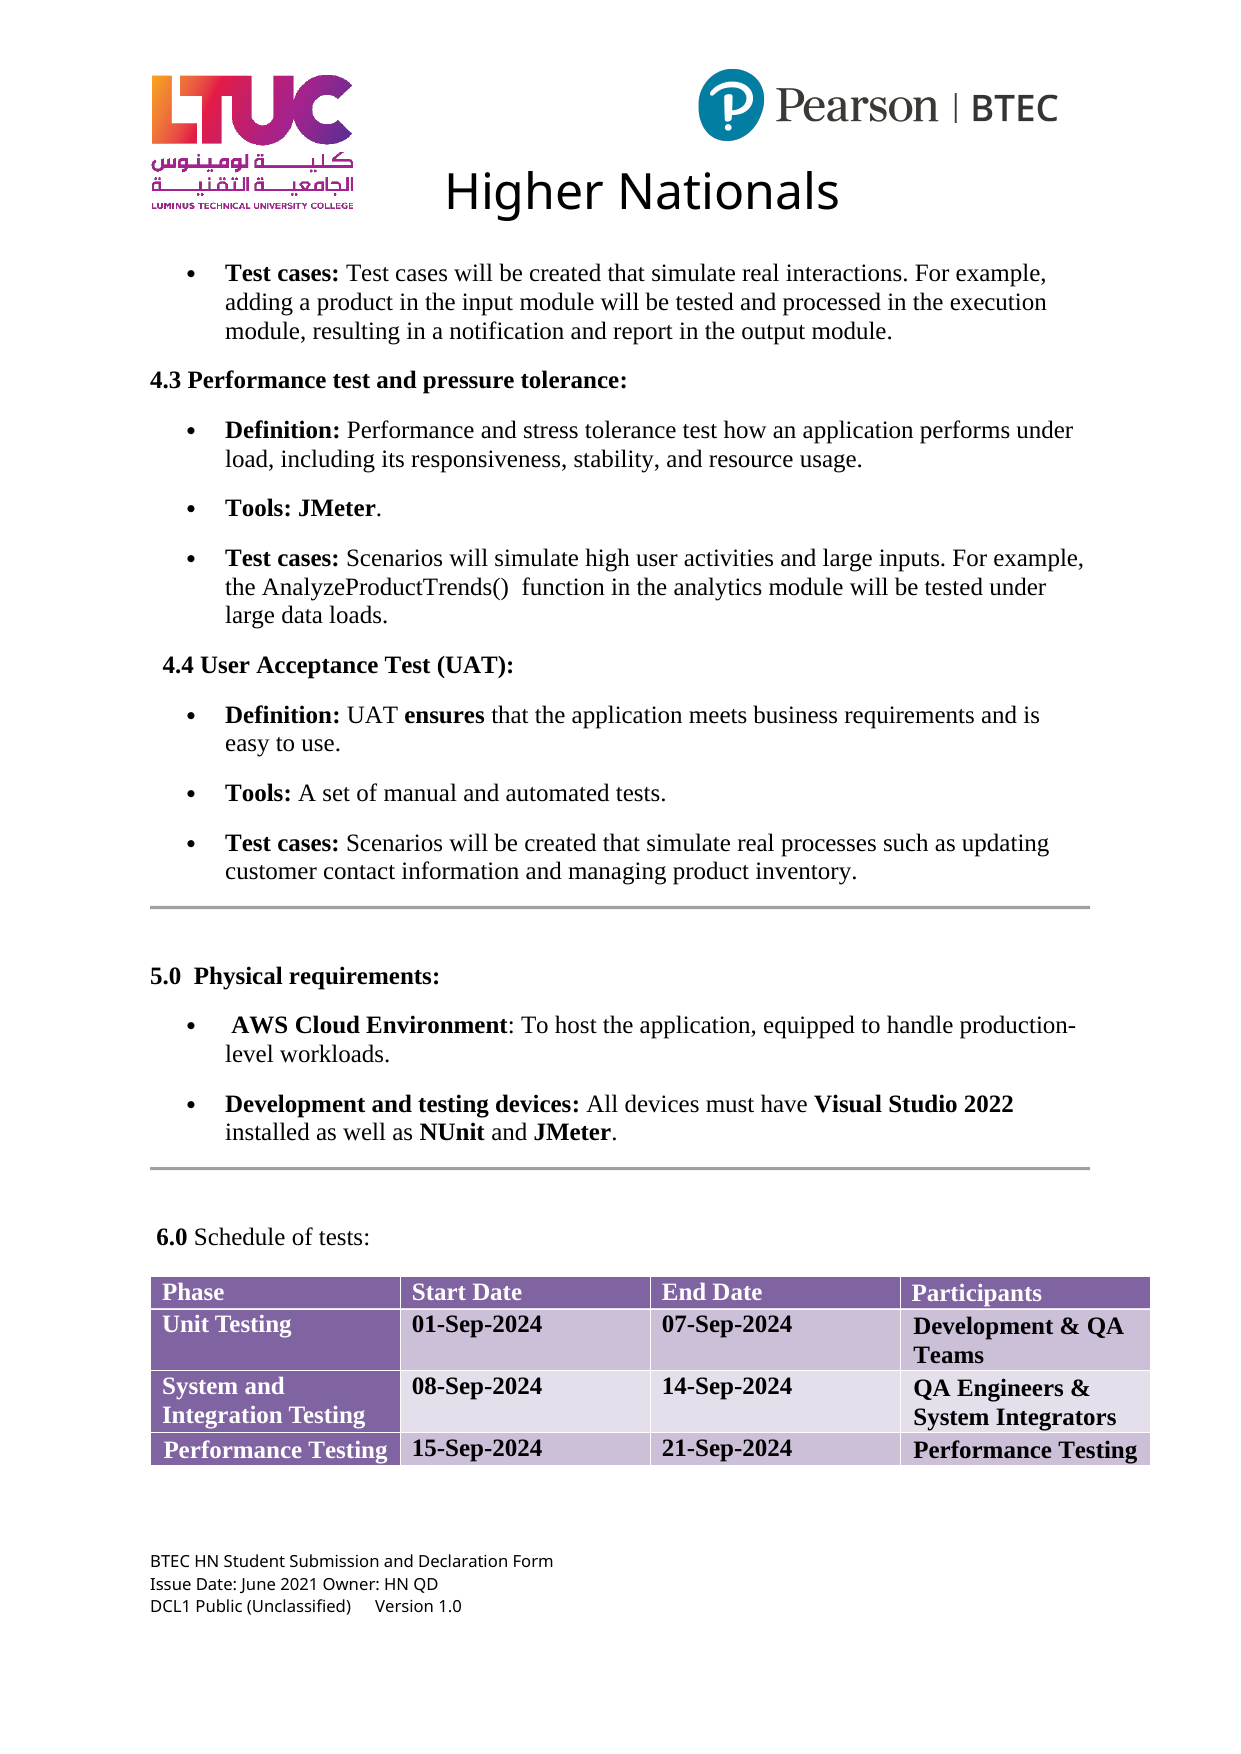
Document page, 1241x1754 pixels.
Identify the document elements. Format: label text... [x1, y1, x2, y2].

list Definition: UAT ensures that the application meets business requirements and is easy to use. [187, 700, 1090, 757]
text 6.0 Schedule of tests: [150, 1222, 1090, 1251]
table_header End Date [651, 1277, 900, 1308]
table_header Phase [151, 1277, 400, 1308]
table_cell 21-Sep-2024 [651, 1433, 900, 1465]
list Test cases: Scenarios will be created that simulate real processes such as updating customer contact information and managing product inventory. [187, 828, 1090, 885]
list Test cases: Scenarios will simulate high user activities and large inputs. For example, the AnalyzeProductTrends() function in the analytics module will be tested under large data loads. [187, 543, 1090, 629]
table_cell Unit Testing [151, 1310, 400, 1370]
picture [690, 61, 1069, 146]
list Tools: A set of manual and automated tests. [187, 778, 1090, 807]
table_header Participants [901, 1277, 1150, 1308]
list Definition: Performance and stress tolerance test how an application performs under load, including its responsiveness, stability, and resource usage. [187, 415, 1090, 473]
table_cell [901, 1310, 1150, 1370]
table_cell System and Integration Testing [151, 1371, 400, 1432]
table_cell 08-Sep-2024 [401, 1371, 650, 1432]
table_cell [151, 1433, 400, 1465]
list Test cases: Test cases will be created that simulate real interactions. For example, adding a product in the input module will be tested and processed in the execution module, resulting in a notification and report in the output module. [187, 258, 1090, 345]
list Development and testing devices: All devices must have Visual Studio 2022 installed as well as NUnit and JMeter. [187, 1089, 1090, 1146]
picture [150, 73, 354, 210]
table_cell 07-Sep-2024 [651, 1310, 900, 1370]
table_cell 01-Sep-2024 [401, 1310, 650, 1370]
table_cell 14-Sep-2024 [651, 1371, 900, 1432]
text 4.4 User Acceptance Test (UAT): [150, 650, 1090, 679]
list AWS Cloud Environment: To host the application, equipped to handle production-level workloads. [187, 1010, 1090, 1068]
text 4.3 Performance test and pressure tolerance: [150, 366, 1090, 394]
table_cell 15-Sep-2024 [401, 1433, 650, 1465]
list Tools: JMeter. [187, 493, 1090, 522]
table_cell [901, 1371, 1150, 1432]
table_header Start Date [401, 1277, 650, 1308]
table_cell [901, 1433, 1150, 1465]
text 5.0 Physical requirements: [150, 961, 1090, 989]
